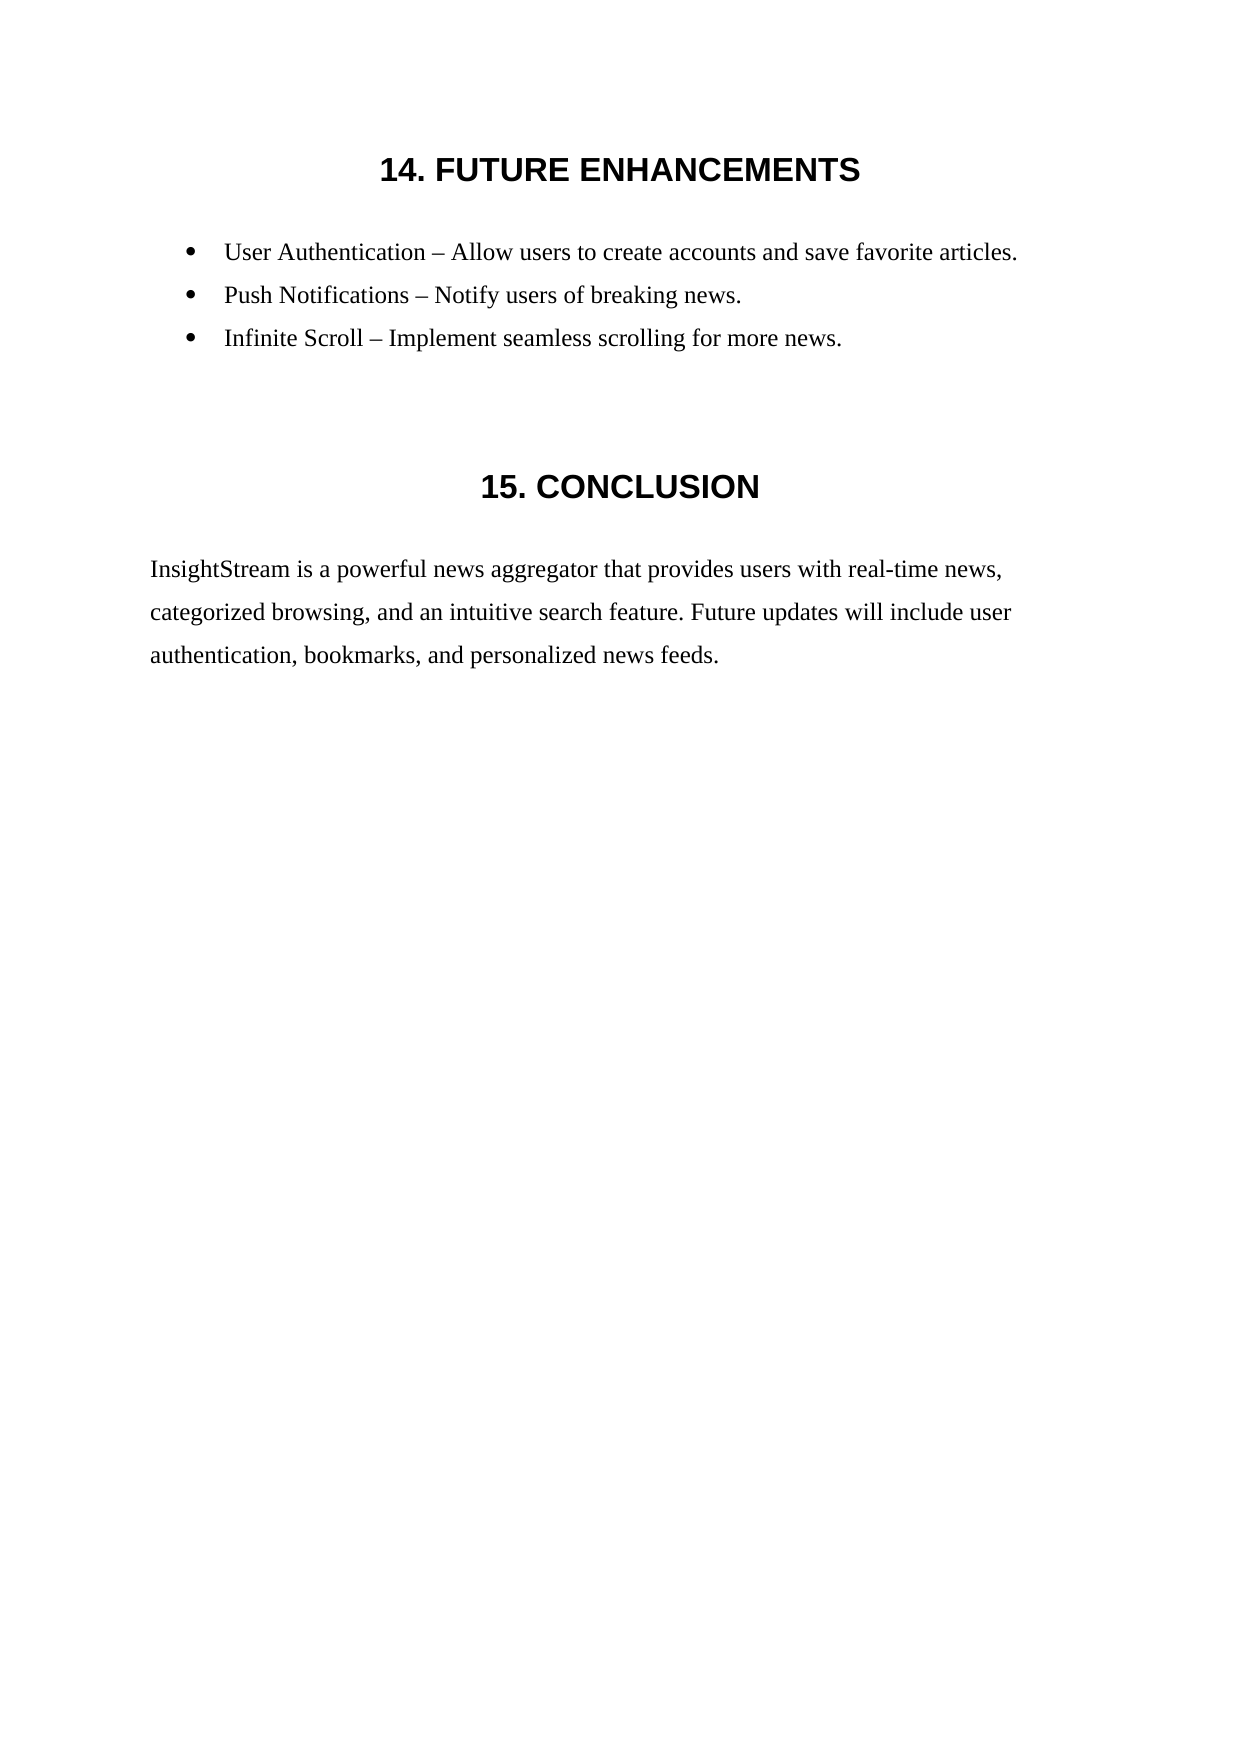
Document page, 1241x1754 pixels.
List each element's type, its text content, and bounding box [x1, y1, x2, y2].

list Push Notifications – Notify users of breaking news. [186, 280, 1090, 309]
text 14. FUTURE ENHANCEMENTS [150, 150, 1090, 188]
text InsightStream is a powerful news aggregator that provides users with real-time news, categorized browsing, and an intuitive search feature. Future updates will include user authentication, bookmarks, and personalized news feeds. [150, 554, 1090, 669]
list Infinite Scroll – Implement seamless scrolling for more news. [186, 323, 1090, 352]
text 15. CONCLUSION [150, 468, 1090, 506]
list User Authentication – Allow users to create accounts and save favorite articles. [186, 237, 1090, 266]
